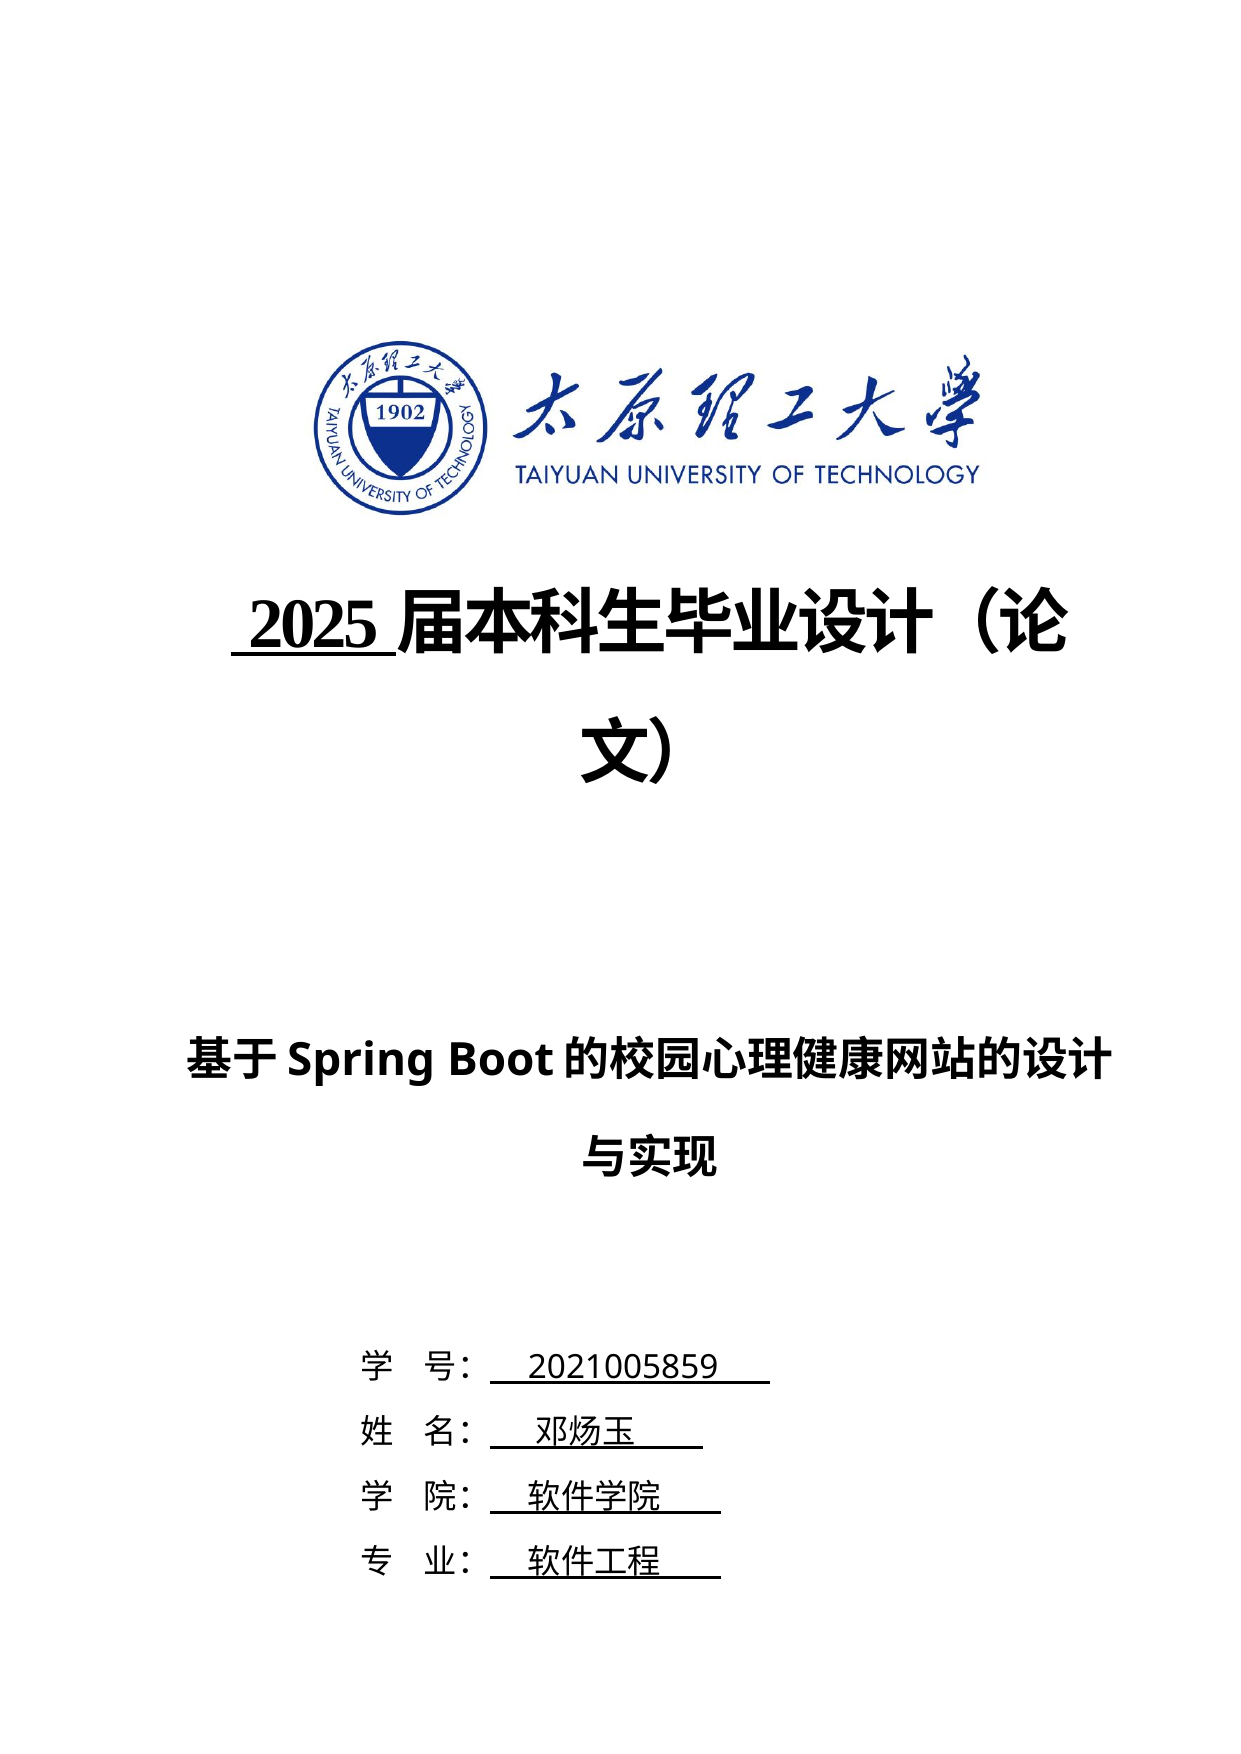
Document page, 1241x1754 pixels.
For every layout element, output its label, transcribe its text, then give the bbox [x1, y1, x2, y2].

picture [292, 324, 1008, 532]
text 2025 届本科生毕业设计（论文） [177, 552, 1122, 812]
text 学 院： 软件学院 [177, 1462, 1122, 1527]
text 基于Spring Boot的校园心理健康网站的设计与实现 [177, 1007, 1122, 1202]
text 专 业： 软件工程 [177, 1527, 1122, 1592]
text 姓 名： 邓炀玉 [177, 1397, 1122, 1462]
text 学 号： 2021005859 [177, 1332, 1122, 1397]
